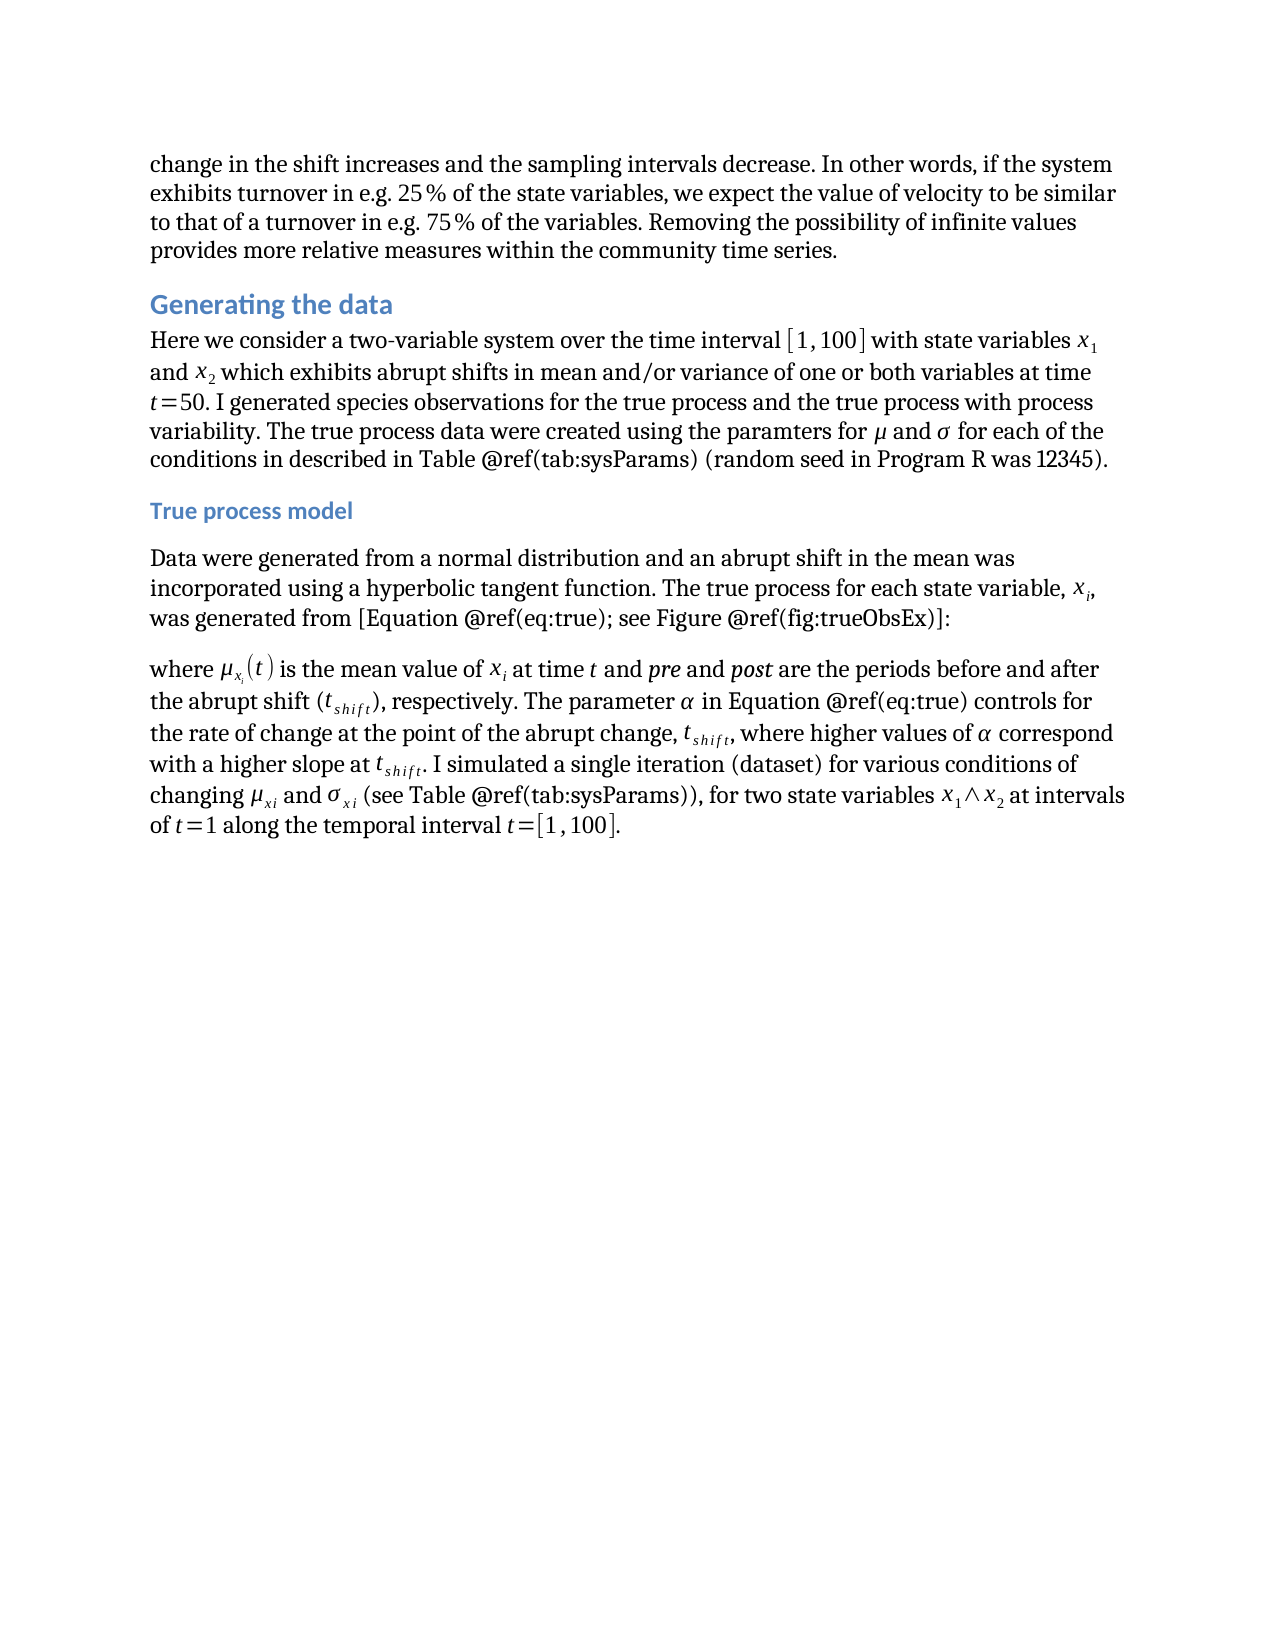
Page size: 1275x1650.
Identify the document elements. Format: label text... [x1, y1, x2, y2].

subtitle Generating the data [150, 286, 1125, 321]
subtitle True process model [150, 495, 1125, 526]
text where is the mean value of at time and pre and post are the periods before and after the abrupt shift (), respectively. The parameter in Equation @ref(eq:true) controls for the rate of change at the point of the abrupt change, , where higher values of correspond with a higher slope at . I simulated a single iteration (dataset) for various conditions of changing and (see Table @ref(tab:sysParams)), for two state variables at intervals of along the temporal interval . [150, 652, 1125, 840]
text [150, 150, 1125, 265]
text Data were generated from a normal distribution and an abrupt shift in the mean was incorporated using a hyperbolic tangent function. The true process for each state variable, , was generated from [Equation @ref(eq:true); see Figure @ref(fig:trueObsEx)]: [150, 544, 1125, 633]
text Here we consider a two-variable system over the time interval with state variables and which exhibits abrupt shifts in mean and/or variance of one or both variables at time . I generated species observations for the true process and the true process with process variability. The true process data were created using the paramters for and for each of the conditions in described in Table @ref(tab:sysParams) (random seed in Program R was 12345). [150, 325, 1125, 474]
